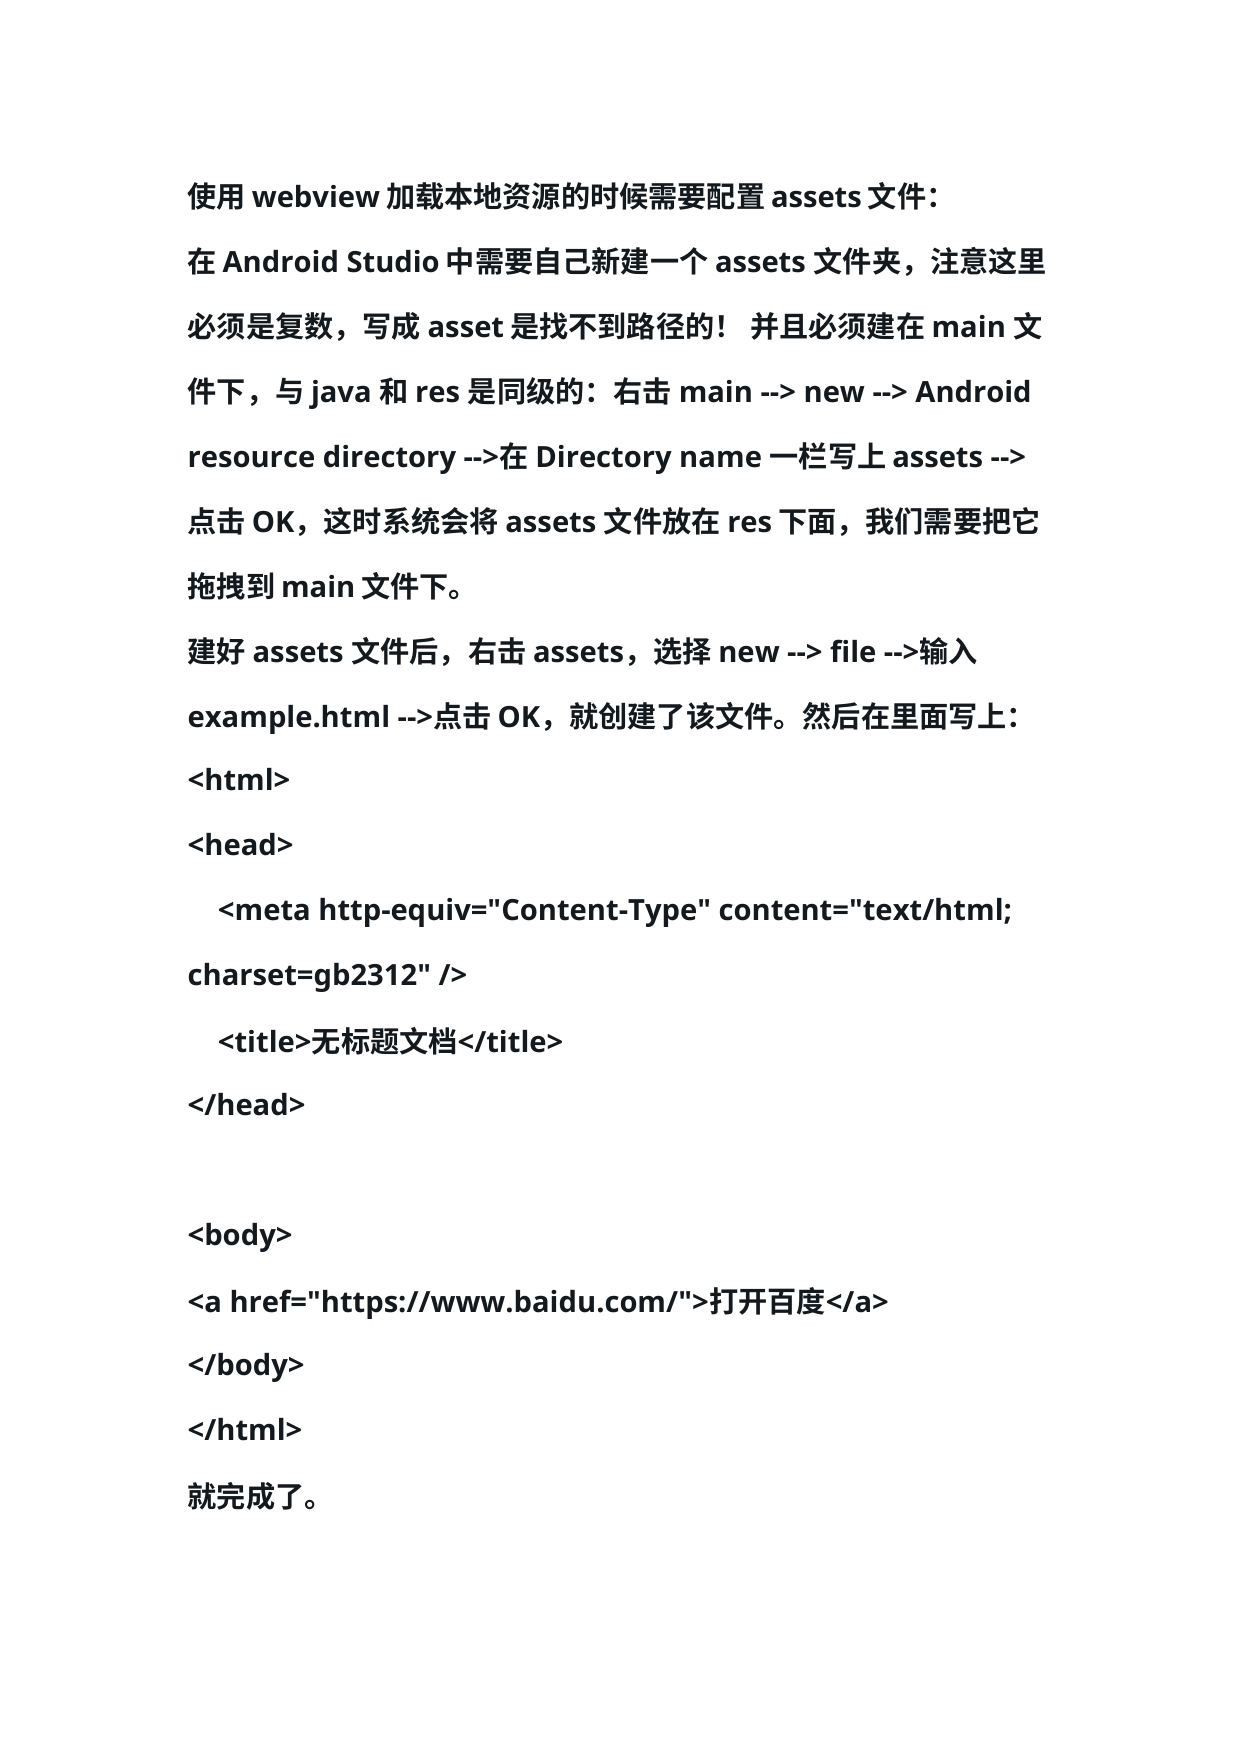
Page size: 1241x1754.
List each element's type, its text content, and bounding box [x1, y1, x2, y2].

text <meta http-equiv="Content-Type" content="text/html; charset=gb2312" /> [187, 877, 1053, 1007]
text 在Android Studio中需要自己新建一个 assets 文件夹，注意这里必须是复数，写成 asset是找不到路径的！ 并且必须建在 main 文件下，与 java 和 res 是同级的：右击 main --> new --> Android resource directory -->在 Directory name 一栏写上assets -->点击OK，这时系统会将 assets 文件放在 res下面，我们需要把它拖拽到main文件下。 [187, 227, 1053, 617]
text <a href="https://www.baidu.com/">打开百度</a> [187, 1267, 1053, 1332]
text </html> [187, 1397, 1053, 1462]
text <body> [187, 1202, 1053, 1267]
text </body> [187, 1332, 1053, 1397]
text <title>无标题文档</title> [187, 1007, 1053, 1072]
text 建好 assets 文件后，右击 assets，选择 new --> file -->输入example.html -->点击OK，就创建了该文件。然后在里面写上： [187, 617, 1053, 747]
text <html> [187, 747, 1053, 812]
text </head> [187, 1072, 1053, 1137]
text 就完成了。 [187, 1462, 1053, 1527]
text 使用webview加载本地资源的时候需要配置assets文件： [187, 162, 1053, 227]
text <head> [187, 812, 1053, 877]
